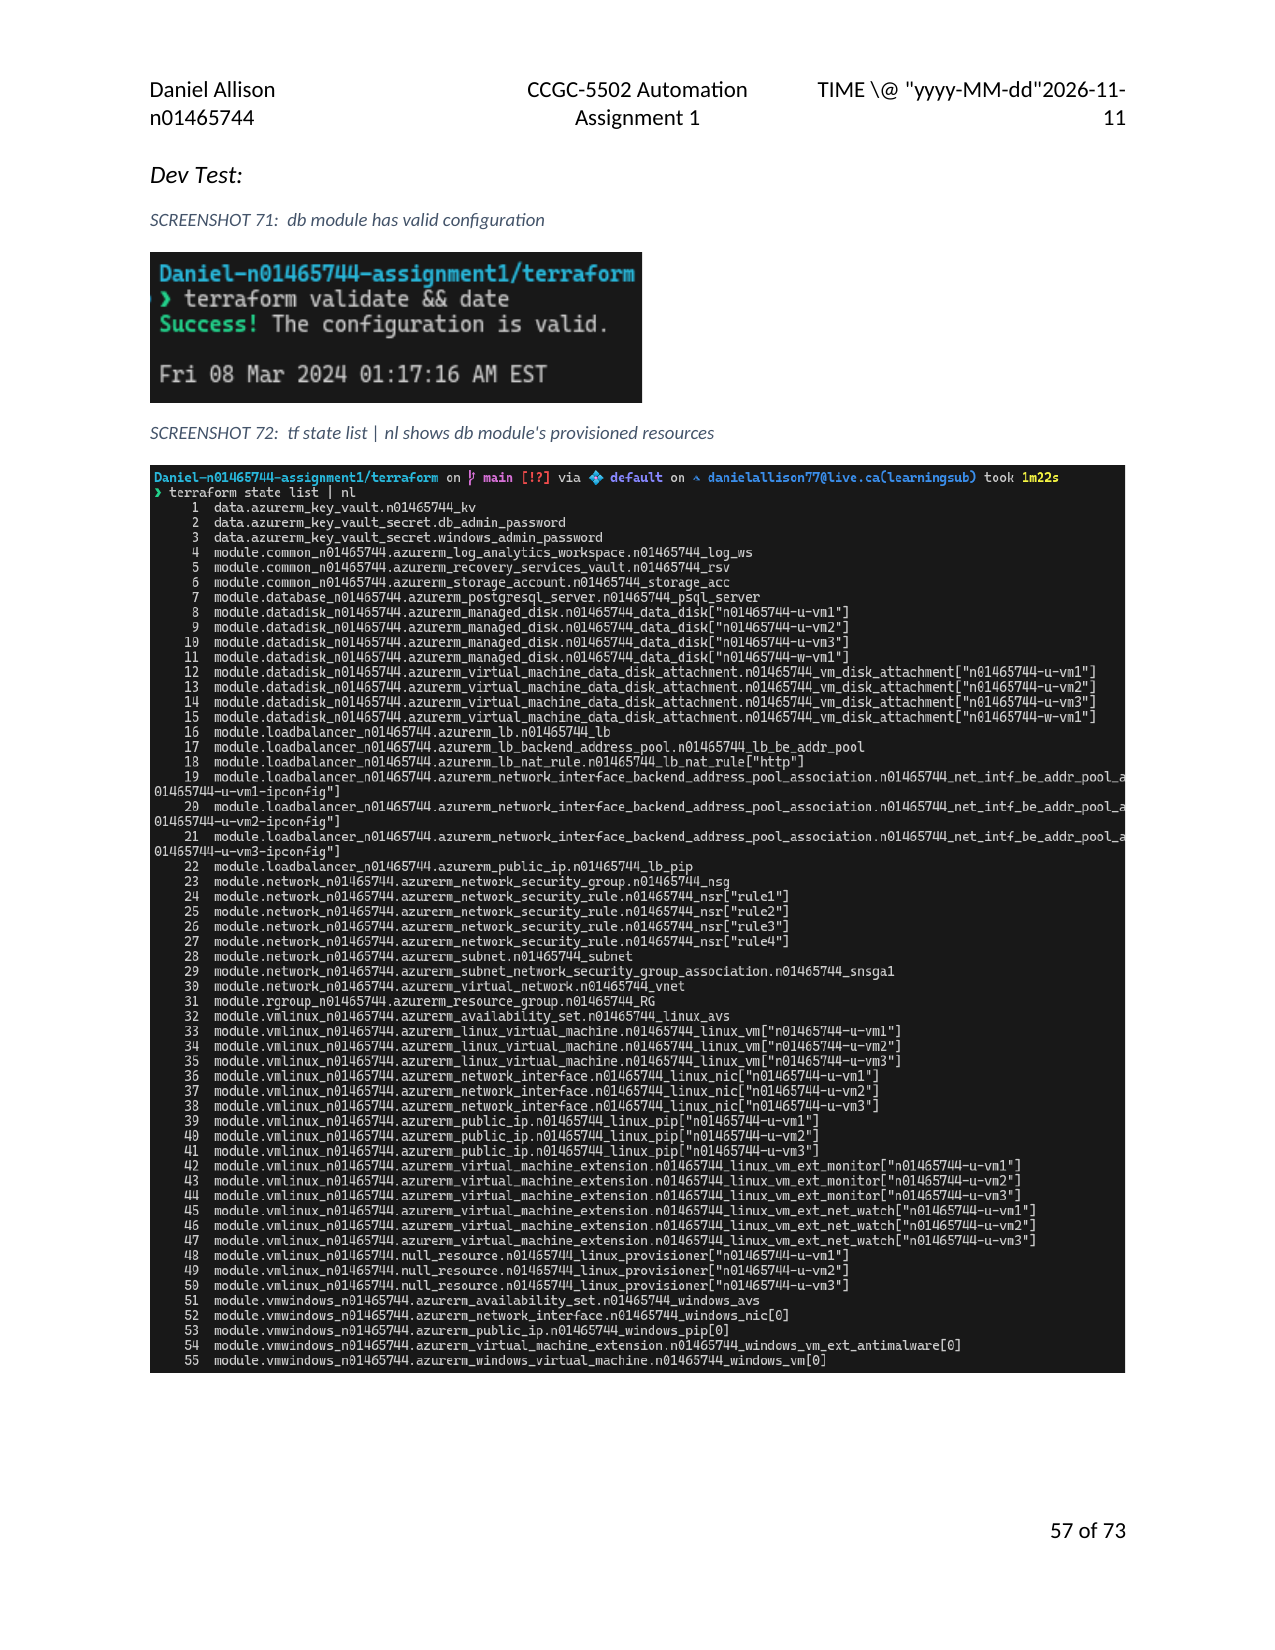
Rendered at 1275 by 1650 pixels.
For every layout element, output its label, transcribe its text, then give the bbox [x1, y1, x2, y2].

picture [150, 465, 1125, 1373]
subtitle Dev Test: [150, 159, 1125, 189]
text SCREENSHOT 72: tf state list | nl shows db module's provisioned resources [150, 421, 1125, 444]
text SCREENSHOT 71: db module has valid configuration [150, 209, 1125, 232]
picture [150, 252, 643, 403]
